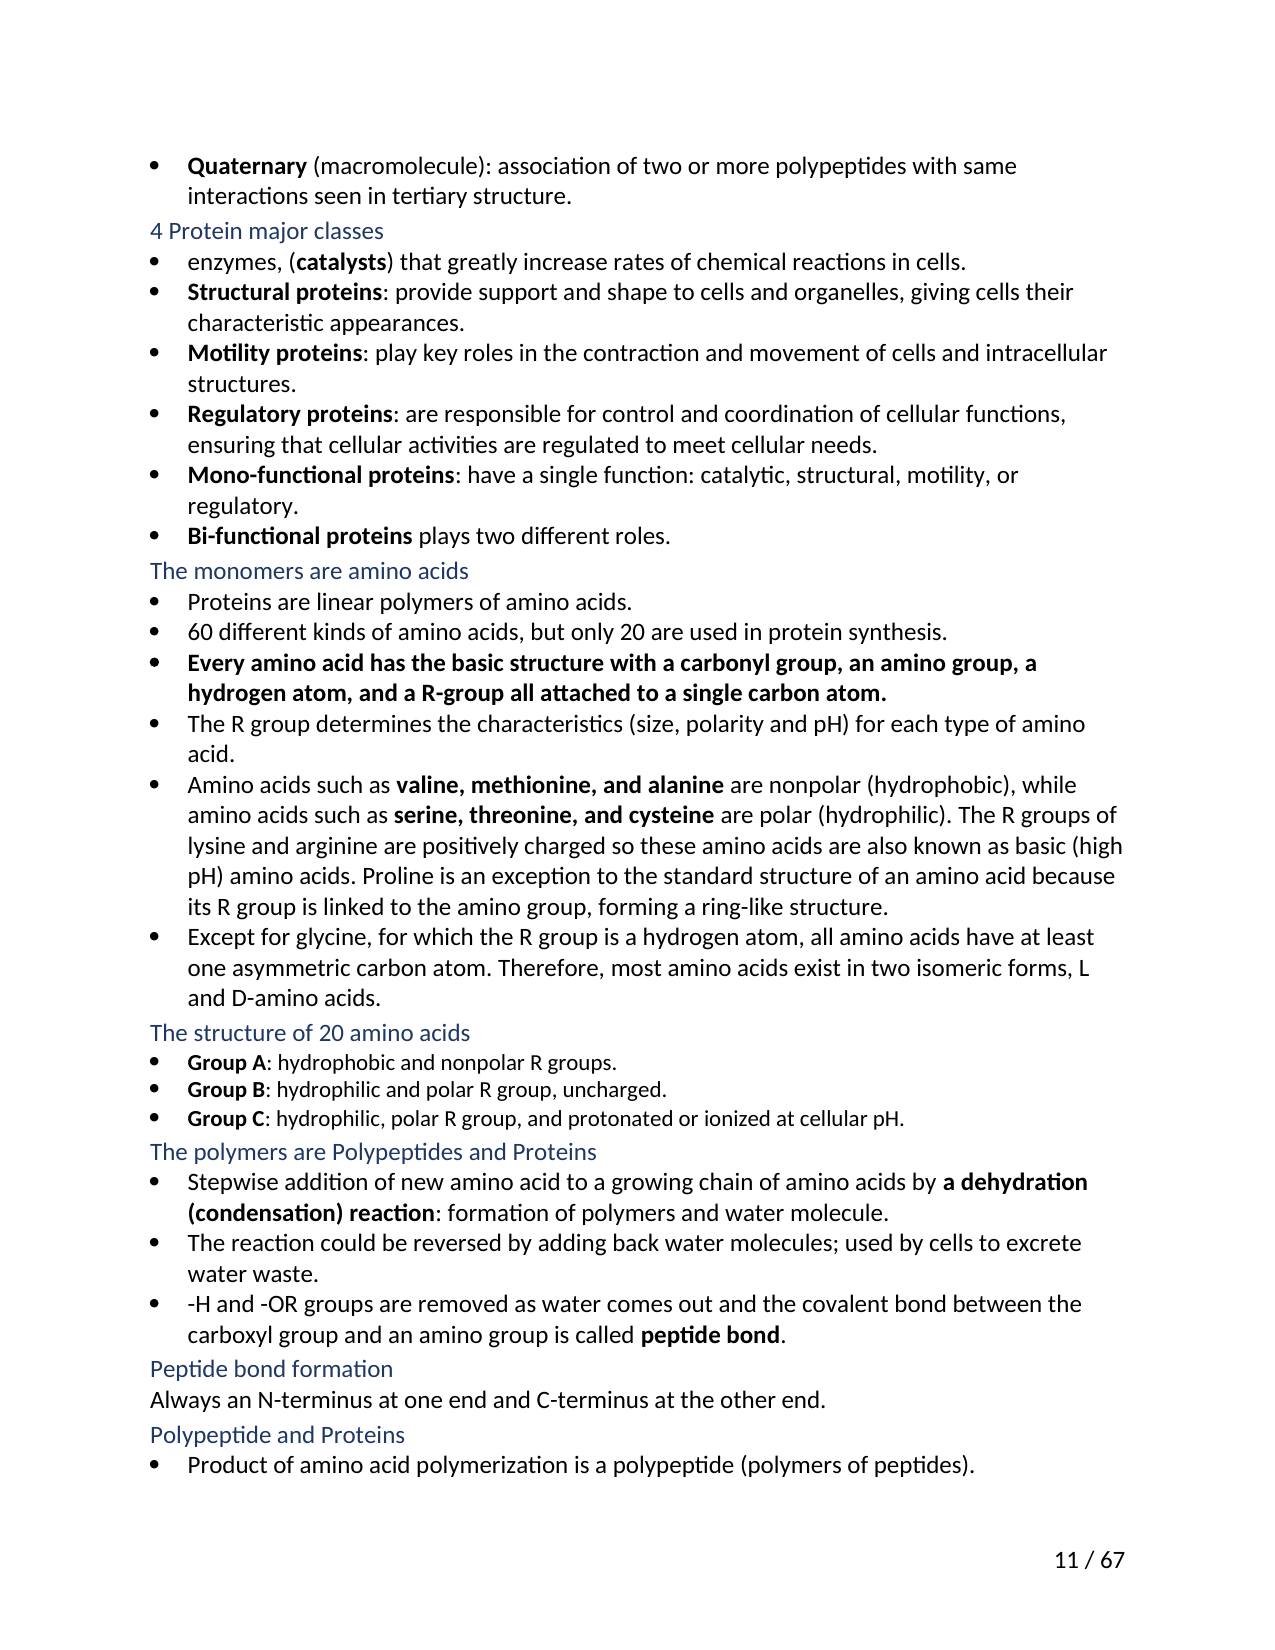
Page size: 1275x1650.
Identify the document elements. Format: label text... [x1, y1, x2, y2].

subtitle The polymers are Polypeptides and Proteins [150, 1136, 1125, 1166]
list 60 different kinds of amino acids, but only 20 are used in protein synthesis. [150, 616, 1125, 647]
list Proteins are linear polymers of amino acids. [150, 586, 1125, 616]
list Bi-functional proteins plays two different roles. [150, 520, 1125, 551]
list The reaction could be reversed by adding back water molecules; used by cells to excrete water waste. [150, 1227, 1125, 1288]
subtitle The monomers are amino acids [150, 555, 1125, 586]
list Mono-functional proteins: have a single function: catalytic, structural, motility, or regulatory. [150, 459, 1125, 520]
list -H and -OR groups are removed as water comes out and the covalent bond between the carboxyl group and an amino group is called peptide bond. [150, 1288, 1125, 1349]
list Group C: hydrophilic, polar R group, and protonated or ionized at cellular pH. [150, 1104, 1125, 1132]
subtitle The structure of 20 amino acids [150, 1017, 1125, 1048]
list Structural proteins: provide support and shape to cells and organelles, giving cells their characteristic appearances. [150, 276, 1125, 337]
list Quaternary (macromolecule): association of two or more polypeptides with same interactions seen in tertiary structure. [150, 150, 1125, 211]
list Stepwise addition of new amino acid to a growing chain of amino acids by a dehydration (condensation) reaction: formation of polymers and water molecule. [150, 1166, 1125, 1227]
list Amino acids such as valine, methionine, and alanine are nonpolar (hydrophobic), while amino acids such as serine, threonine, and cysteine are polar (hydrophilic). The R groups of lysine and arginine are positively charged so these amino acids are also known as basic (high pH) amino acids. Proline is an exception to the standard structure of an amino acid because its R group is linked to the amino group, forming a ring-like structure. [150, 769, 1125, 921]
list Motility proteins: play key roles in the contraction and movement of cells and intracellular structures. [150, 337, 1125, 398]
list The R group determines the characteristics (size, polarity and pH) for each type of amino acid. [150, 708, 1125, 769]
text Always an N-terminus at one end and C-terminus at the other end. [150, 1384, 1125, 1415]
subtitle Peptide bond formation [150, 1354, 1125, 1384]
list Every amino acid has the basic structure with a carbonyl group, an amino group, a hydrogen atom, and a R-group all attached to a single carbon atom. [150, 647, 1125, 708]
subtitle Polypeptide and Proteins [150, 1419, 1125, 1449]
list Regulatory proteins: are responsible for control and coordination of cellular functions, ensuring that cellular activities are regulated to meet cellular needs. [150, 398, 1125, 459]
list Except for glycine, for which the R group is a hydrogen atom, all amino acids have at least one asymmetric carbon atom. Therefore, most amino acids exist in two isomeric forms, L and D-amino acids. [150, 921, 1125, 1013]
list enzymes, (catalysts) that greatly increase rates of chemical reactions in cells. [150, 246, 1125, 276]
list Group A: hydrophobic and nonpolar R groups. [150, 1048, 1125, 1076]
list Group B: hydrophilic and polar R group, uncharged. [150, 1076, 1125, 1104]
list Product of amino acid polymerization is a polypeptide (polymers of peptides). [150, 1449, 1125, 1480]
subtitle 4 Protein major classes [150, 215, 1125, 246]
